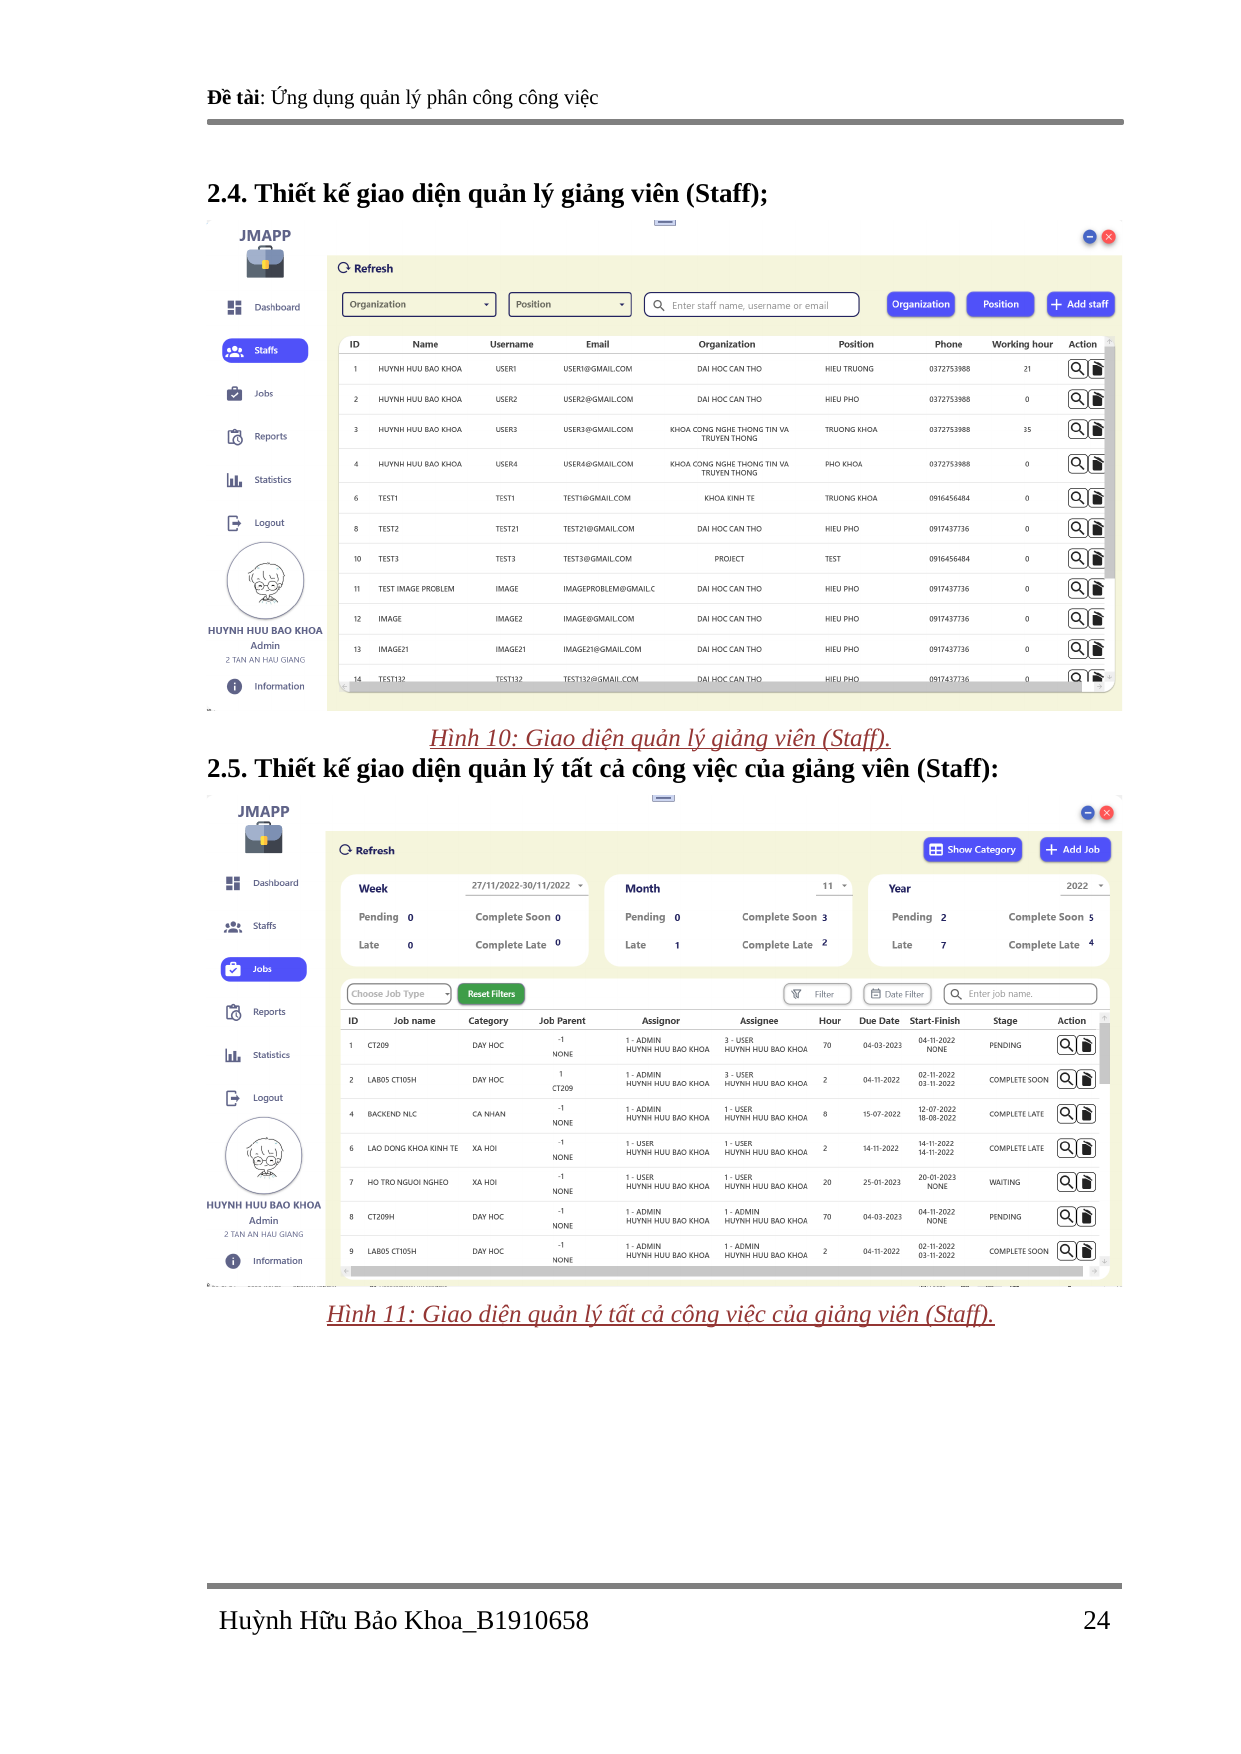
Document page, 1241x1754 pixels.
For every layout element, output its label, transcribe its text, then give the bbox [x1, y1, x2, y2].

subtitle 2.4. Thiết kế giao diện quản lý giảng viên (Staff); [207, 177, 1122, 208]
picture [206, 795, 1123, 1287]
text Hình 11: Giao diện quản lý tất cả công việc của giảng viên (Staff). [207, 1299, 1116, 1328]
subtitle 2.5. Thiết kế giao diện quản lý tất cả công việc của giảng viên (Staff): [207, 752, 1122, 783]
picture [206, 220, 1123, 711]
text Hình 10: Giao diện quản lý giảng viên (Staff). [207, 723, 1116, 752]
